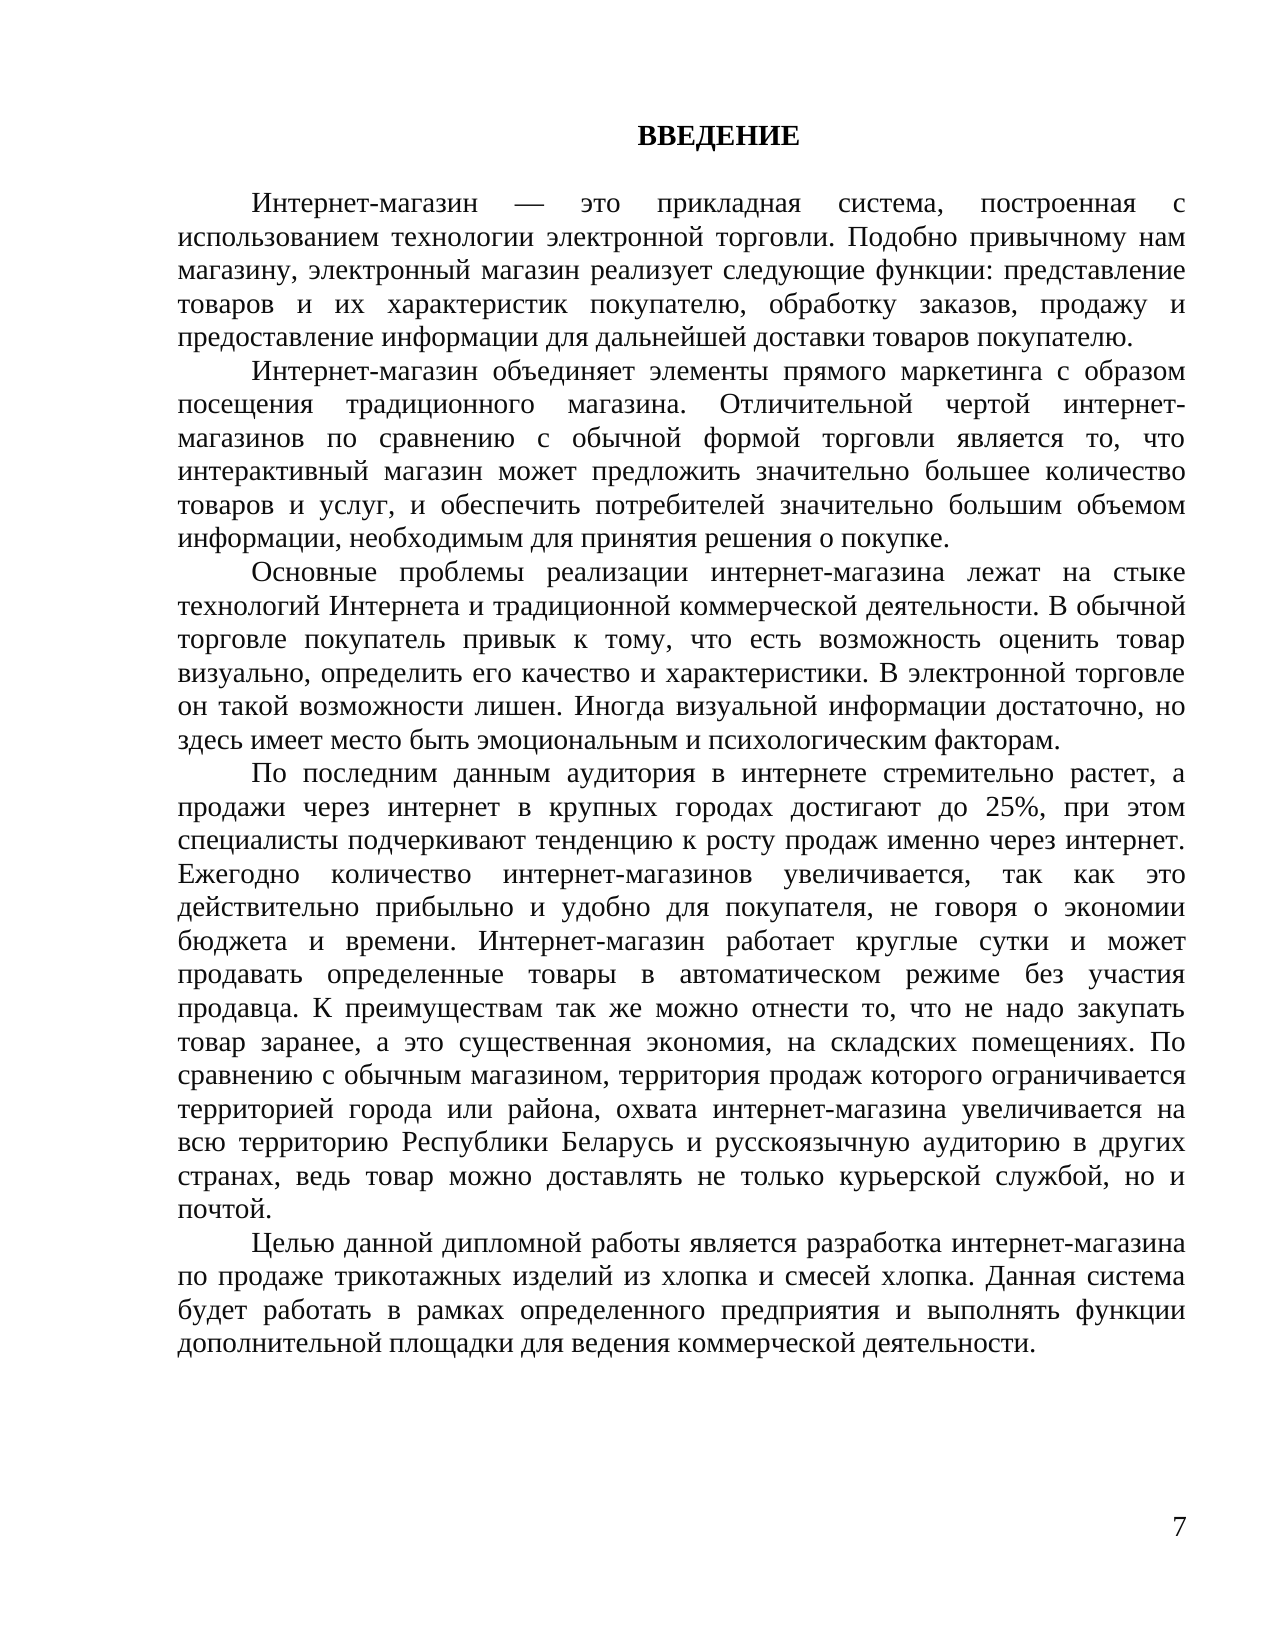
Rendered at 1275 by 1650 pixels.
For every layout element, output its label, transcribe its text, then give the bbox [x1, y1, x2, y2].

text Интернет-магазин — это прикладная система, построенная с использованием технологии электронной торговли. Подобно привычному нам магазину, электронный магазин реализует следующие функции: представление товаров и их характеристик покупателю, обработку заказов, продажу и предоставление информации для дальнейшей доставки товаров покупателю. [177, 185, 1186, 353]
text Интернет-магазин объединяет элементы прямого маркетинга с образом посещения традиционного магазина. Отличительной чертой интернет-магазинов по сравнению с обычной формой торговли является то, что интерактивный магазин может предложить значительно большее количество товаров и услуг, и обеспечить потребителей значительно большим объемом информации, необходимым для принятия решения о покупке. [177, 353, 1186, 554]
text Целью данной дипломной работы является разработка интернет-магазина по продаже трикотажных изделий из хлопка и смесей хлопка. Данная система будет работать в рамках определенного предприятия и выполнять функции дополнительной площадки для ведения коммерческой деятельности. [177, 1225, 1186, 1359]
text По последним данным аудитория в интернете стремительно растет, а продажи через интернет в крупных городах достигают до 25%, при этом специалисты подчеркивают тенденцию к росту продаж именно через интернет. Ежегодно количество интернет-магазинов увеличивается, так как это действительно прибыльно и удобно для покупателя, не говоря о экономии бюджета и времени. Интернет-магазин работает круглые сутки и может продавать определенные товары в автоматическом режиме без участия продавца. К преимуществам так же можно отнести то, что не надо закупать товар заранее, а это существенная экономия, на складских помещениях. По сравнению с обычным магазином, территория продаж которого ограничивается территорией города или района, охвата интернет-магазина увеличивается на всю территорию Республики Беларусь и русскоязычную аудиторию в других странах, ведь товар можно доставлять не только курьерской службой, но и почтой. [177, 755, 1186, 1225]
text Основные проблемы реализации интернет-магазина лежат на стыке технологий Интернета и традиционной коммерческой деятельности. В обычной торговле покупатель привык к тому, что есть возможность оценить товар визуально, определить его качество и характеристики. В электронной торговле он такой возможности лишен. Иногда визуальной информации достаточно, но здесь имеет место быть эмоциональным и психологическим факторам. [177, 554, 1186, 755]
subtitle Введение [251, 118, 1186, 152]
